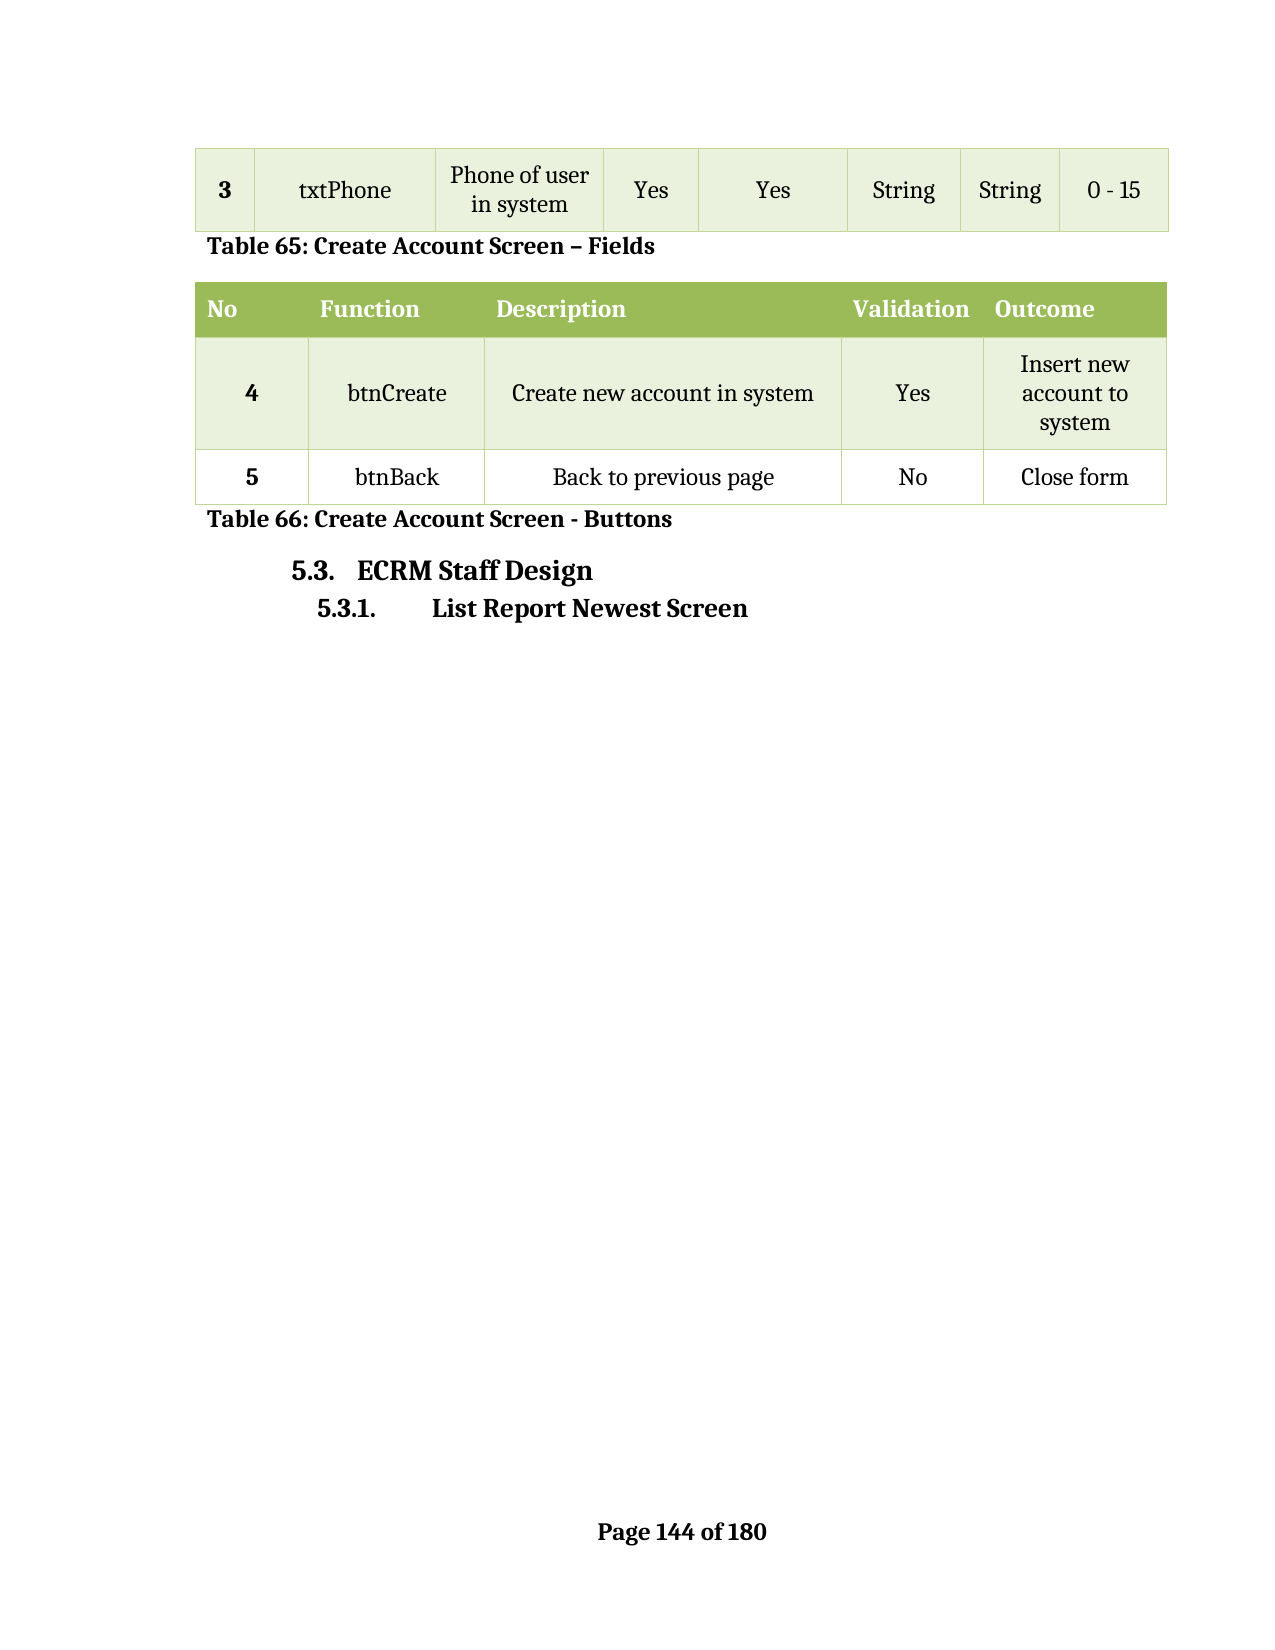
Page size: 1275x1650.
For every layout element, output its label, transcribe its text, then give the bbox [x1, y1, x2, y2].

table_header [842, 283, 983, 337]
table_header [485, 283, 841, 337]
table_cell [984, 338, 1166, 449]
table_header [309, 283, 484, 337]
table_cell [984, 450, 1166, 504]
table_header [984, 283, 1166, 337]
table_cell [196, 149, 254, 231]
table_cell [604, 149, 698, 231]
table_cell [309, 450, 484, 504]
list List Report Newest Screen [317, 593, 1157, 624]
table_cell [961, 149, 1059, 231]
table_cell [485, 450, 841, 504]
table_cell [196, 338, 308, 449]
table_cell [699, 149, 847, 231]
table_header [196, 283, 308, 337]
list ECRM Staff Design [291, 554, 1157, 588]
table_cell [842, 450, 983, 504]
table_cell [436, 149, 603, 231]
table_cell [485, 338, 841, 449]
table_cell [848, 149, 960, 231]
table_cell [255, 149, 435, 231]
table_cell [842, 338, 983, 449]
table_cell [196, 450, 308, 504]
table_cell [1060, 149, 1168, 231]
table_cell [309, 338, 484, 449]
